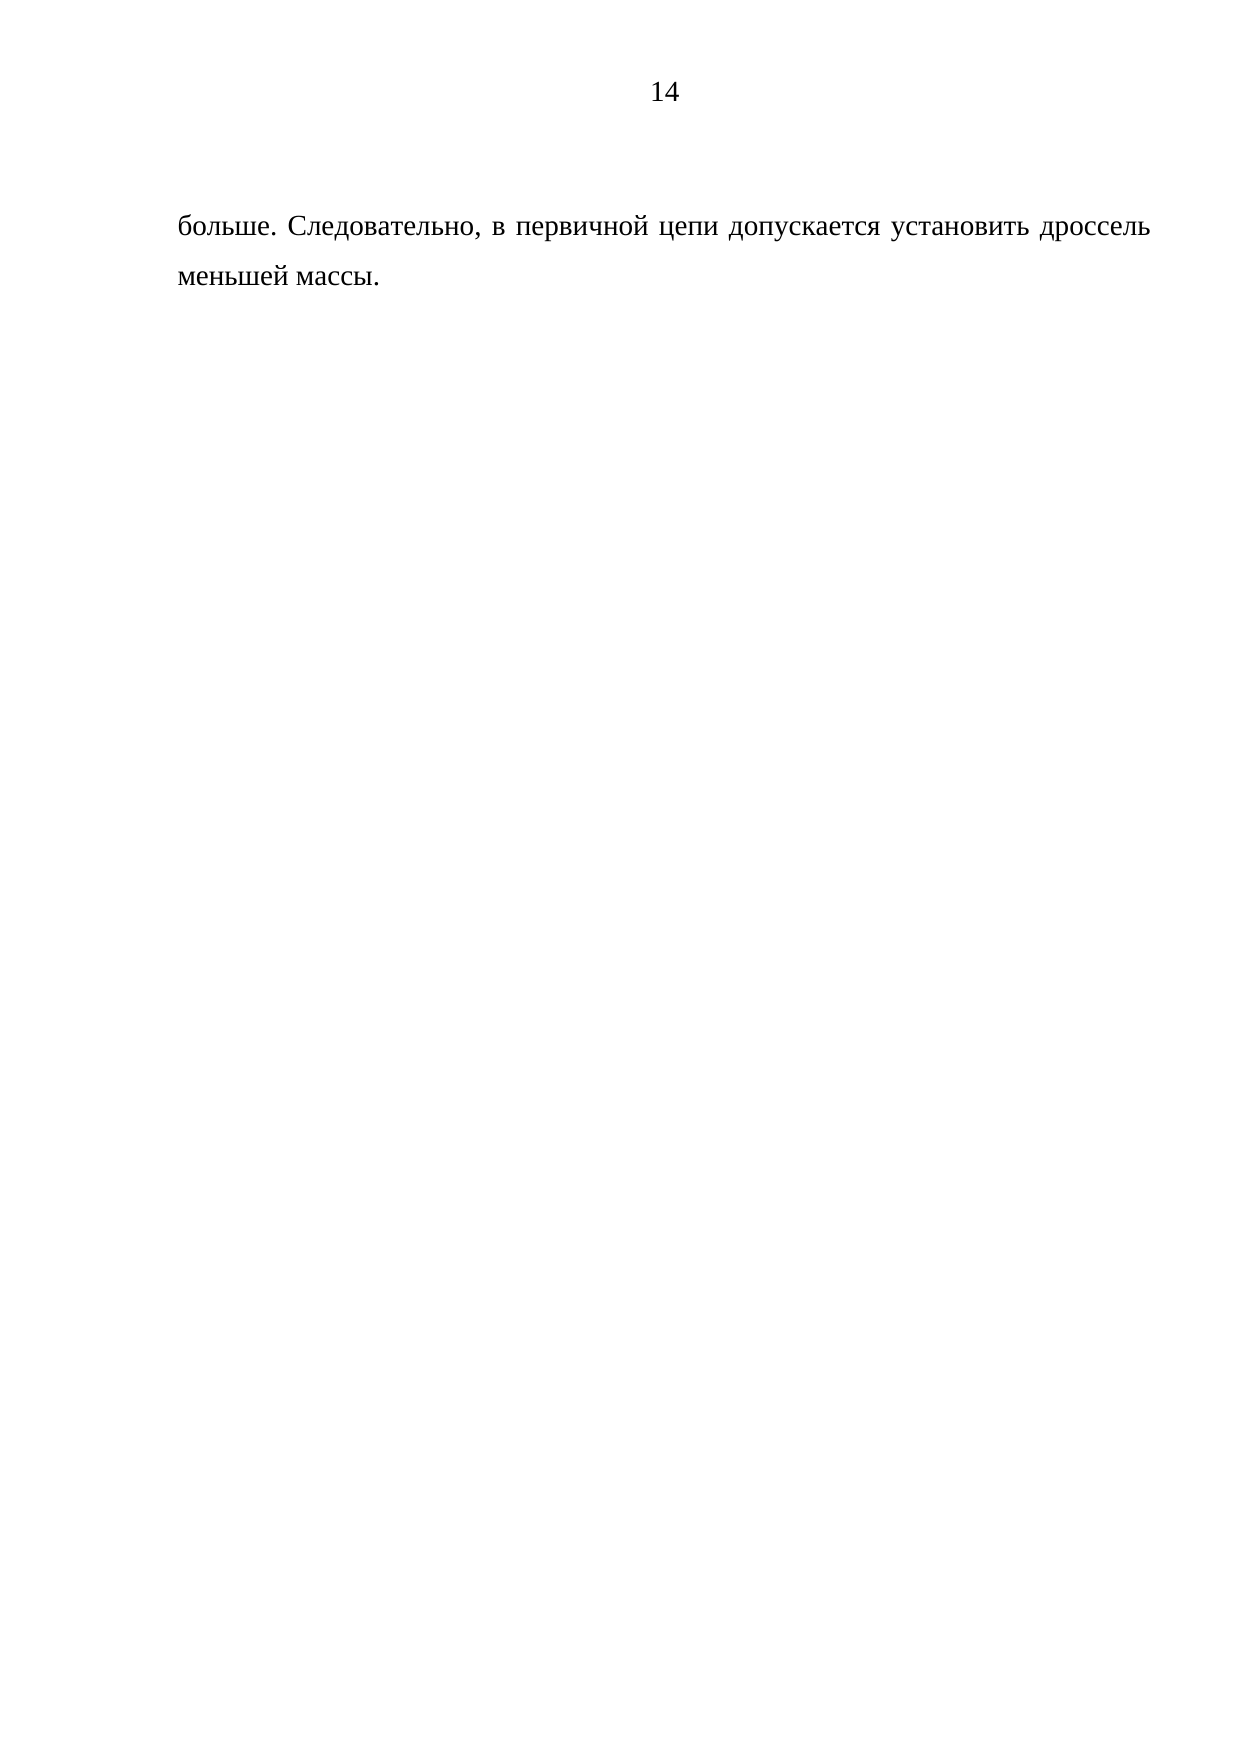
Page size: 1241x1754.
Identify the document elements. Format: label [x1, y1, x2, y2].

text [177, 208, 1152, 292]
